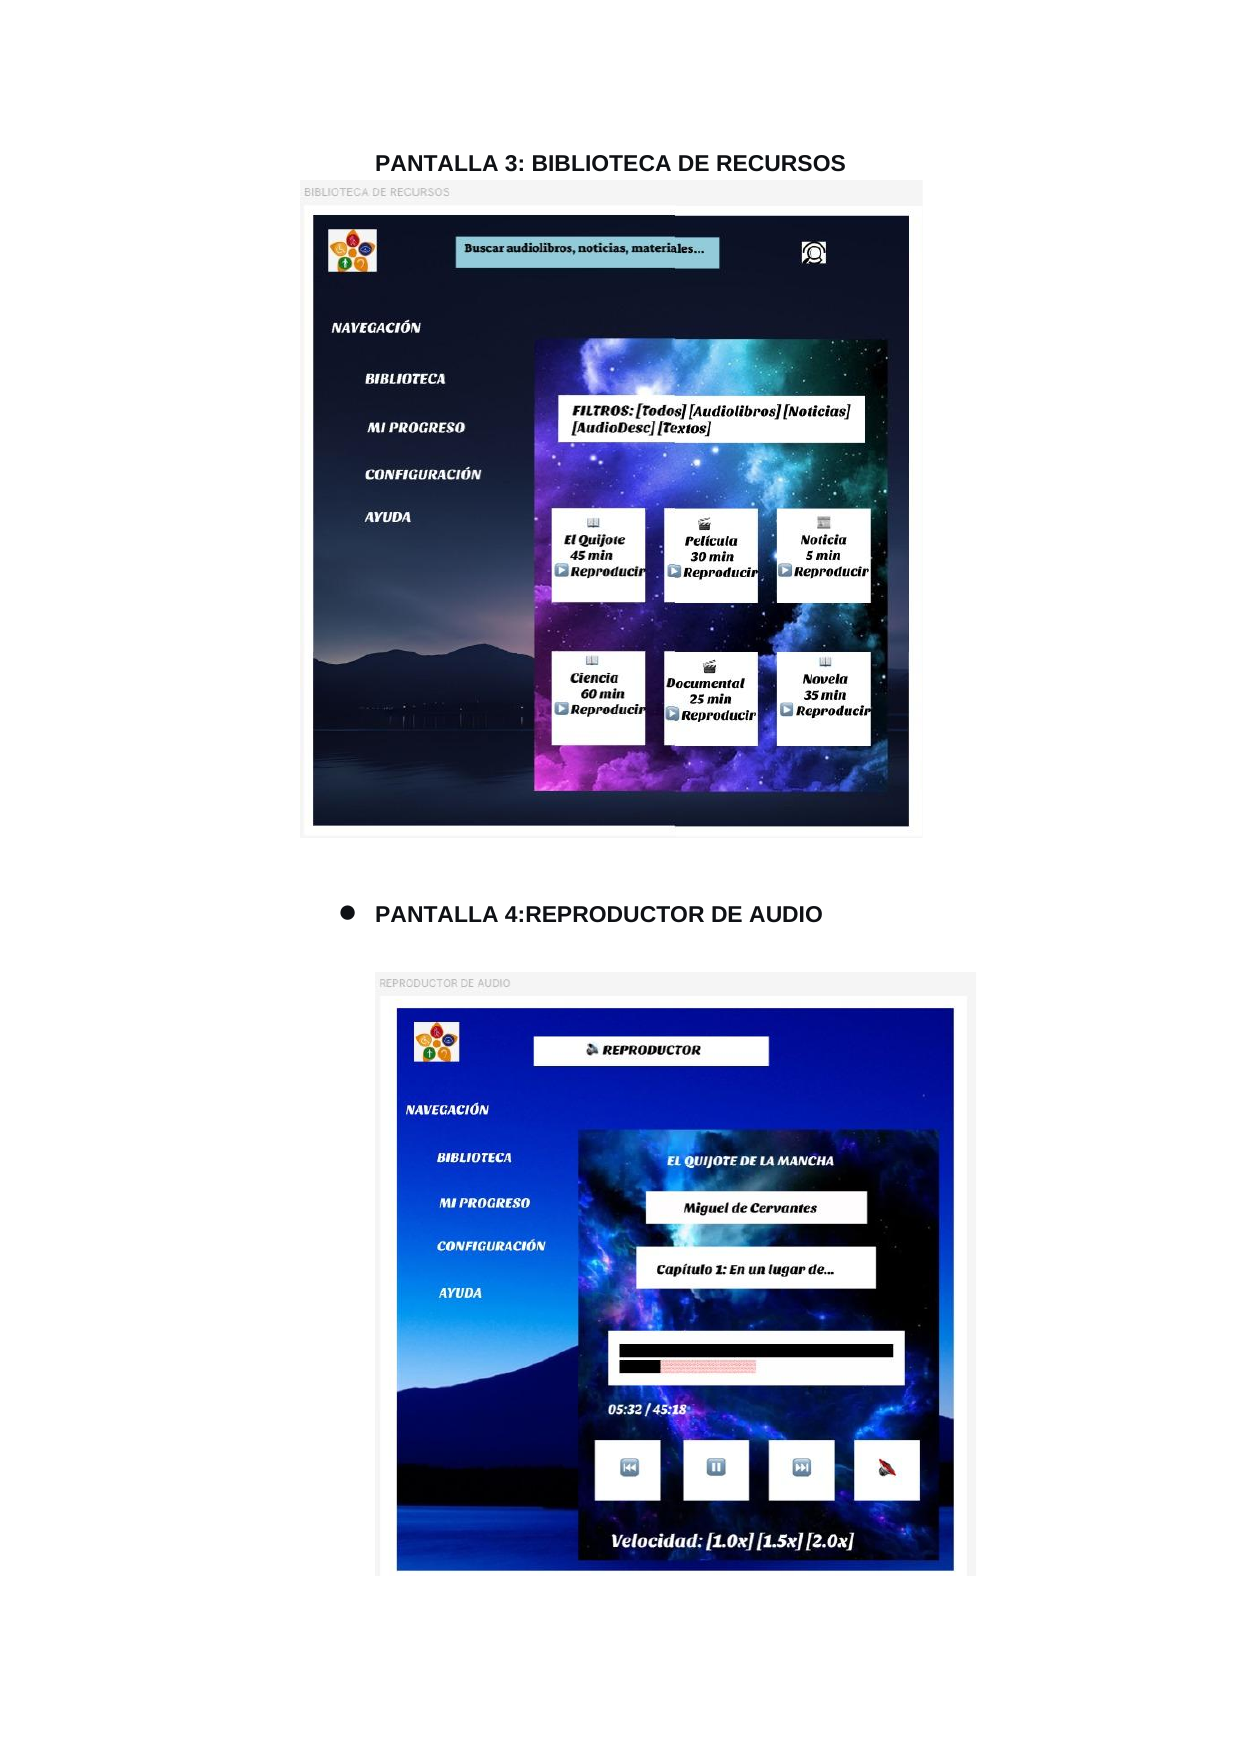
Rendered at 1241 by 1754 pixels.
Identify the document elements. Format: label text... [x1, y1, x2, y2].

subtitle PANTALLA 4:REPRODUCTOR DE AUDIO [337, 891, 1090, 930]
picture [300, 180, 923, 838]
picture [375, 972, 977, 1576]
